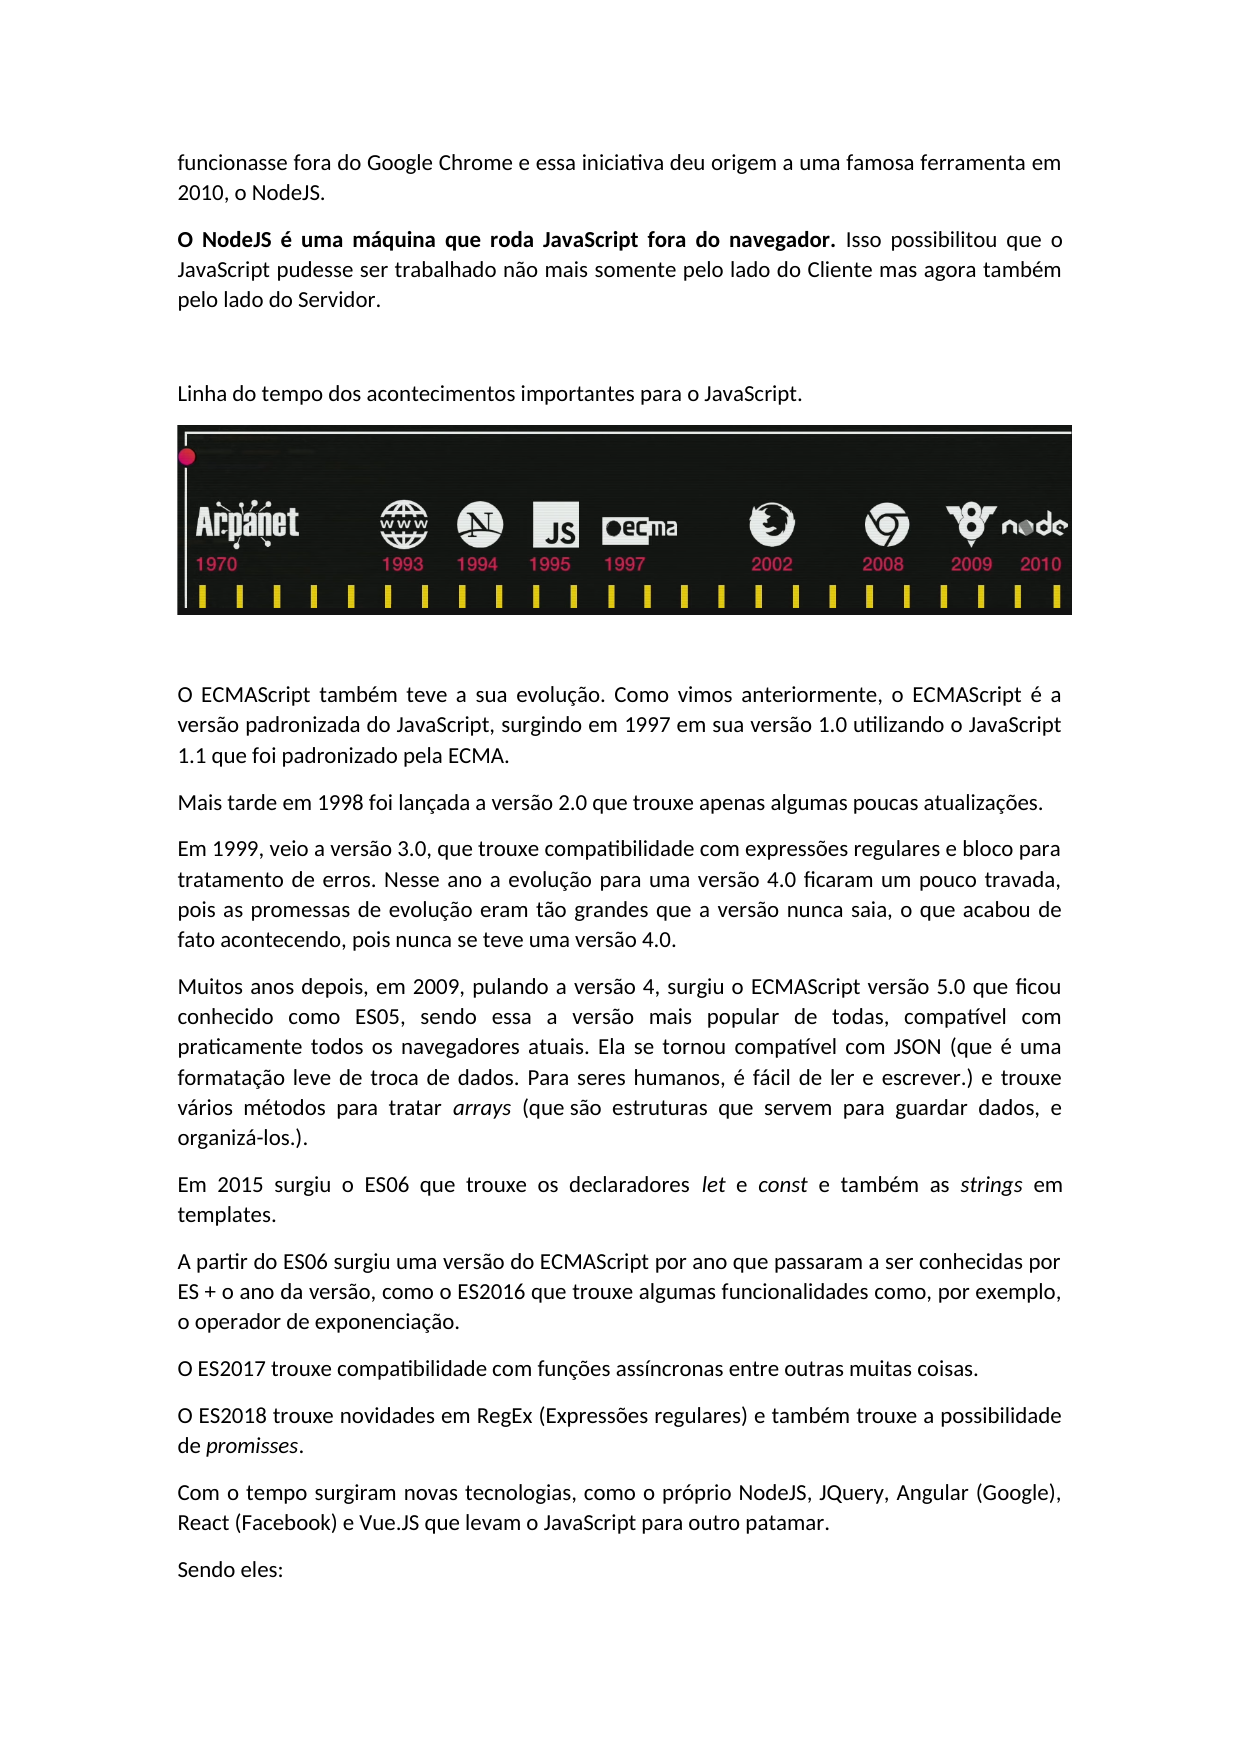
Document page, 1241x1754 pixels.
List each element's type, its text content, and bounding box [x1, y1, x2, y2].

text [177, 148, 1063, 206]
text O ES2017 trouxe compatibilidade com funções assíncronas entre outras muitas coisas. [177, 1354, 1063, 1382]
picture [177, 425, 1072, 615]
text Em 1999, veio a versão 3.0, que trouxe compatibilidade com expressões regulares e bloco para tratamento de erros. Nesse ano a evolução para uma versão 4.0 ficaram um pouco travada, pois as promessas de evolução eram tão grandes que a versão nunca saia, o que acabou de fato acontecendo, pois nunca se teve uma versão 4.0. [177, 834, 1063, 953]
text Mais tarde em 1998 foi lançada a versão 2.0 que trouxe apenas algumas poucas atualizações. [177, 788, 1063, 816]
text O ES2018 trouxe novidades em RegEx (Expressões regulares) e também trouxe a possibilidade de promisses. [177, 1401, 1063, 1459]
text O NodeJS é uma máquina que roda JavaScript fora do navegador. Isso possibilitou que o JavaScript pudesse ser trabalhado não mais somente pelo lado do Cliente mas agora também pelo lado do Servidor. [177, 225, 1063, 313]
text Linha do tempo dos acontecimentos importantes para o JavaScript. [177, 379, 1063, 407]
text Muitos anos depois, em 2009, pulando a versão 4, surgiu o ECMAScript versão 5.0 que ficou conhecido como ES05, sendo essa a versão mais popular de todas, compatível com praticamente todos os navegadores atuais. Ela se tornou compatível com JSON (que é uma formatação leve de troca de dados. Para seres humanos, é fácil de ler e escrever.) e trouxe vários métodos para tratar arrays (que são estruturas que servem para guardar dados, e organizá-los.). [177, 972, 1063, 1151]
text O ECMAScript também teve a sua evolução. Como vimos anteriormente, o ECMAScript é a versão padronizada do JavaScript, surgindo em 1997 em sua versão 1.0 utilizando o JavaScript 1.1 que foi padronizado pela ECMA. [177, 680, 1063, 769]
text Em 2015 surgiu o ES06 que trouxe os declaradores let e const e também as strings em templates. [177, 1170, 1063, 1228]
text Sendo eles: [177, 1555, 1063, 1583]
text Com o tempo surgiram novas tecnologias, como o próprio NodeJS, JQuery, Angular (Google), React (Facebook) e Vue.JS que levam o JavaScript para outro patamar. [177, 1478, 1063, 1536]
text A partir do ES06 surgiu uma versão do ECMAScript por ano que passaram a ser conhecidas por ES + o ano da versão, como o ES2016 que trouxe algumas funcionalidades como, por exemplo, o operador de exponenciação. [177, 1247, 1063, 1335]
